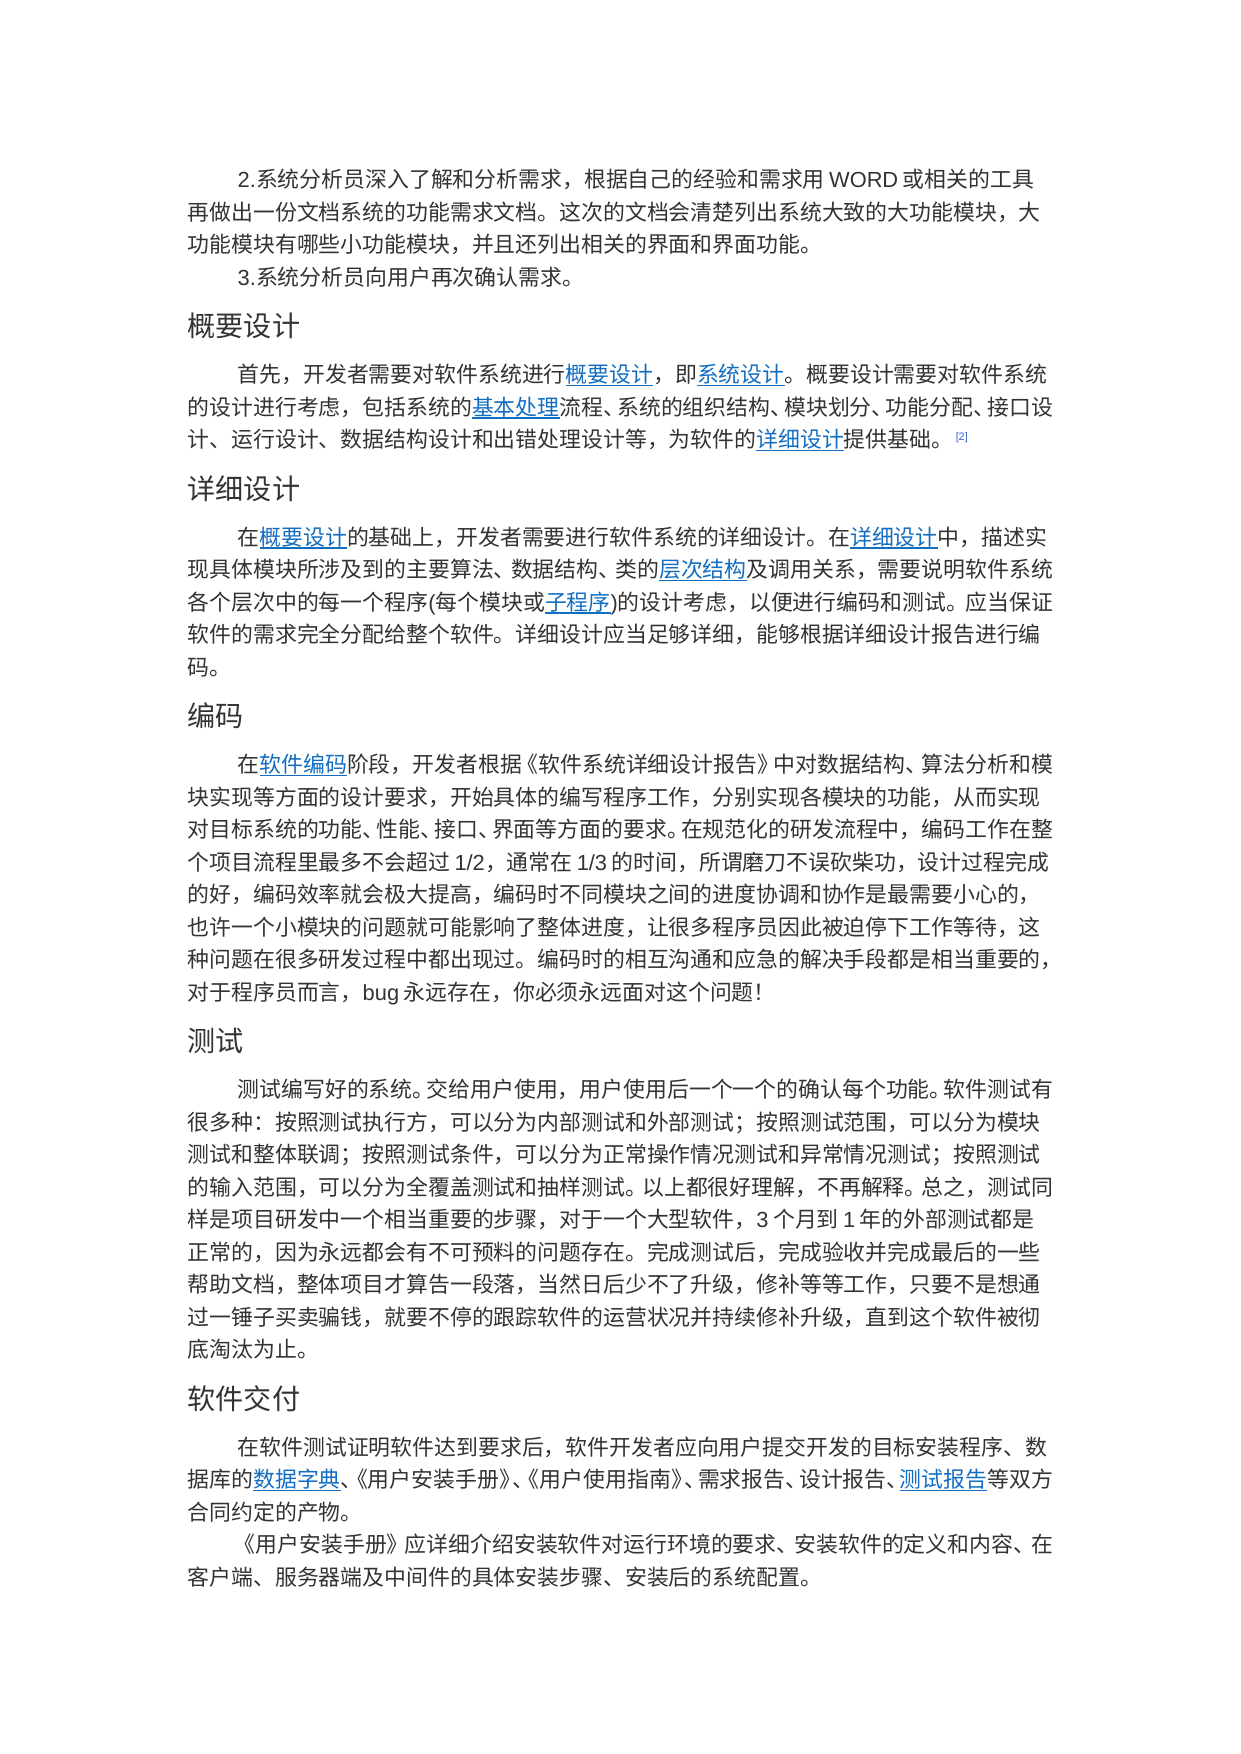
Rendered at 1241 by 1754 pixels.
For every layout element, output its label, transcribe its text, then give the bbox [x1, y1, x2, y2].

list 概要设计 [187, 292, 1053, 357]
text 《用户安装手册》应详细介绍安装软件对运行环境的要求、安装软件的定义和内容、在客户端、服务器端及中间件的具体安装步骤、安装后的系统配置。 [187, 1527, 1053, 1592]
text 在软件测试证明软件达到要求后，软件开发者应向用户提交开发的目标安装程序、数据库的数据字典、《用户安装手册》、《用户使用指南》、需求报告、设计报告、测试报告等双方合同约定的产物。 [187, 1429, 1053, 1527]
text 在概要设计的基础上，开发者需要进行软件系统的详细设计。在详细设计中，描述实现具体模块所涉及到的主要算法、数据结构、类的层次结构及调用关系，需要说明软件系统各个层次中的每一个程序(每个模块或子程序)的设计考虑，以便进行编码和测试。应当保证软件的需求完全分配给整个软件。详细设计应当足够详细，能够根据详细设计报告进行编码。 [187, 519, 1053, 682]
list 详细设计 [187, 454, 1053, 519]
text 3.系统分析员向用户再次确认需求。 [187, 259, 1053, 292]
text 测试编写好的系统。交给用户使用，用户使用后一个一个的确认每个功能。软件测试有很多种：按照测试执行方，可以分为内部测试和外部测试；按照测试范围，可以分为模块测试和整体联调；按照测试条件，可以分为正常操作情况测试和异常情况测试；按照测试的输入范围，可以分为全覆盖测试和抽样测试。以上都很好理解，不再解释。总之，测试同样是项目研发中一个相当重要的步骤，对于一个大型软件，3个月到1年的外部测试都是正常的，因为永远都会有不可预料的问题存在。完成测试后，完成验收并完成最后的一些帮助文档，整体项目才算告一段落，当然日后少不了升级，修补等等工作，只要不是想通过一锤子买卖骗钱，就要不停的跟踪软件的运营状况并持续修补升级，直到这个软件被彻底淘汰为止。 [187, 1072, 1053, 1364]
text 在软件编码阶段，开发者根据《软件系统详细设计报告》中对数据结构、算法分析和模块实现等方面的设计要求，开始具体的编写程序工作，分别实现各模块的功能，从而实现对目标系统的功能、性能、接口、界面等方面的要求。在规范化的研发流程中，编码工作在整个项目流程里最多不会超过1/2，通常在1/3的时间，所谓磨刀不误砍柴功，设计过程完成的好，编码效率就会极大提高，编码时不同模块之间的进度协调和协作是最需要小心的，也许一个小模块的问题就可能影响了整体进度，让很多程序员因此被迫停下工作等待，这种问题在很多研发过程中都出现过。编码时的相互沟通和应急的解决手段都是相当重要的，对于程序员而言，bug永远存在，你必须永远面对这个问题！ [187, 747, 1053, 1007]
list 软件交付 [187, 1364, 1053, 1429]
text 首先，开发者需要对软件系统进行概要设计，即系统设计。概要设计需要对软件系统的设计进行考虑，包括系统的基本处理流程、系统的组织结构、模块划分、功能分配、接口设计、运行设计、数据结构设计和出错处理设计等，为软件的详细设计提供基础。 [2] [187, 357, 1053, 454]
list 编码 [187, 682, 1053, 747]
list 测试 [187, 1007, 1053, 1072]
text 2.系统分析员深入了解和分析需求，根据自己的经验和需求用WORD或相关的工具再做出一份文档系统的功能需求文档。这次的文档会清楚列出系统大致的大功能模块，大功能模块有哪些小功能模块，并且还列出相关的界面和界面功能。 [187, 162, 1053, 259]
